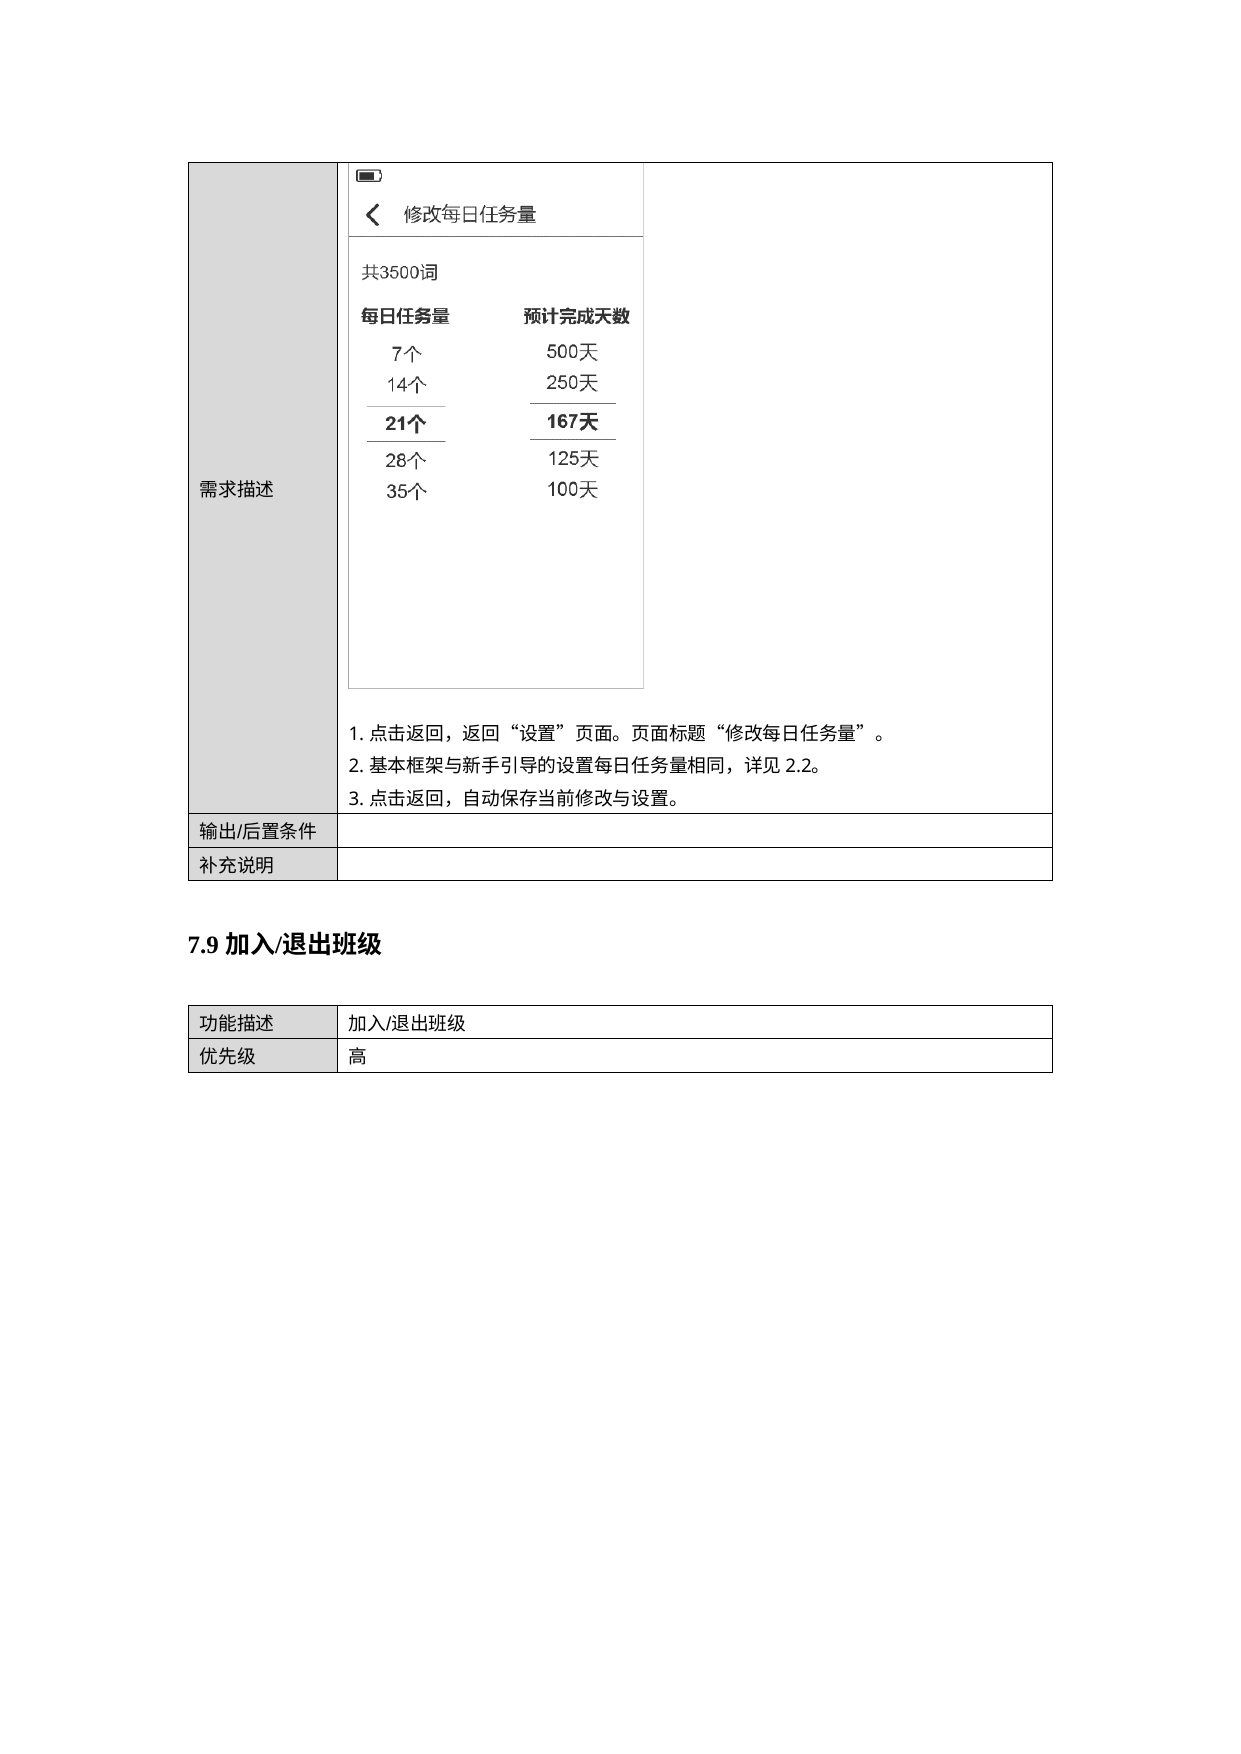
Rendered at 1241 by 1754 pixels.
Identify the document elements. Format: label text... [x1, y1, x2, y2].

table_cell 高 [338, 1039, 1052, 1072]
table_cell 需求描述 [189, 163, 337, 813]
subtitle 7.9 加入/退出班级 [187, 910, 1053, 975]
table_cell 输出/后置条件 [189, 814, 337, 847]
table_header 功能描述 [189, 1006, 337, 1038]
table_cell 1. 点击返回，返回“设置”页面。页面标题“修改每日任务量”。 2. 基本框架与新手引导的设置每日任务量相同，详见2.2。 3. 点击返回，自动保存当前修改与设置。 [338, 163, 1052, 813]
picture [348, 163, 644, 689]
table_cell [338, 848, 1052, 880]
table_header 加入/退出班级 [338, 1006, 1052, 1038]
table_cell 补充说明 [189, 848, 337, 880]
table_cell [338, 814, 1052, 847]
table_cell 优先级 [189, 1039, 337, 1072]
